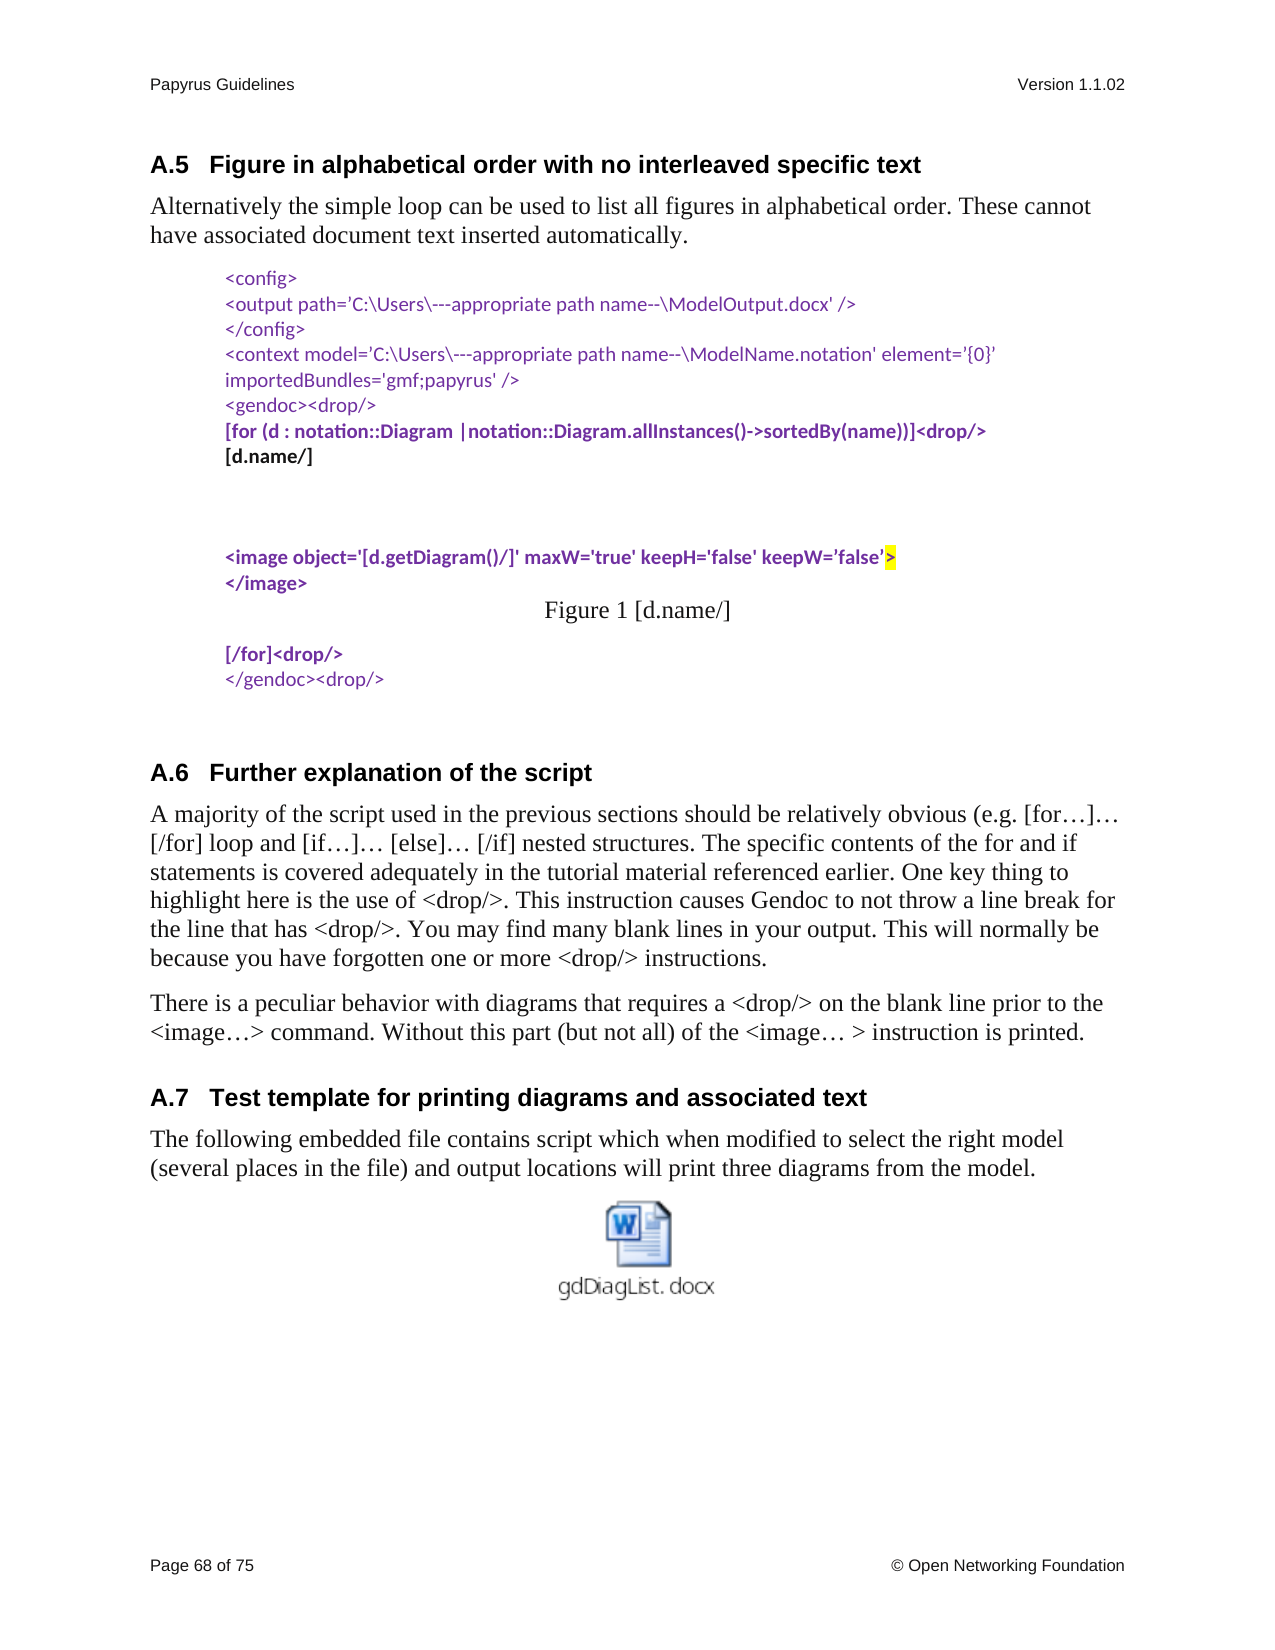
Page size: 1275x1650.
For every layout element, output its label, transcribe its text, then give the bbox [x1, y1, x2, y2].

text <image object='[d.getDiagram()/]' maxW='true' keepH='false' keepW=’false’></image> [225, 469, 1125, 595]
text [for (d : notation::Diagram |notation::Diagram.allInstances()->sortedBy(name))]<drop/> [225, 418, 1125, 443]
subtitle Further explanation of the script [150, 758, 1125, 787]
text </config> [225, 316, 1125, 342]
text <config> <output path=’C:\Users\---appropriate path name--\ModelOutput.docx' /> [225, 265, 1125, 316]
subtitle Test template for printing diagrams and associated text [150, 1083, 1125, 1112]
text <context model=’C:\Users\---appropriate path name--\ModelName.notation' element=’{0}’ importedBundles='gmf;papyrus' /> [225, 342, 1125, 392]
text Figure 1 [d.name/] [150, 595, 1125, 624]
text [/for]<drop/> [225, 641, 1125, 666]
text There is a peculiar behavior with diagrams that requires a <drop/> on the blank line prior to the <image…> command. Without this part (but not all) of the <image… > instruction is printed. [150, 988, 1125, 1046]
text Alternatively the simple loop can be used to list all figures in alphabetical order. These cannot have associated document text inserted automatically. [150, 191, 1125, 249]
text A majority of the script used in the previous sections should be relatively obvious (e.g. [for…]… [/for] loop and [if…]… [else]… [/if] nested structures. The specific contents of the for and if statements is covered adequately in the tutorial material referenced earlier. One key thing to highlight here is the use of <drop/>. This instruction causes Gendoc to not throw a line break for the line that has <drop/>. You may find many blank lines in your output. This will normally be because you have forgotten one or more <drop/> instructions. [150, 799, 1125, 972]
subtitle Figure in alphabetical order with no interleaved specific text [150, 150, 1125, 179]
text The following embedded file contains script which when modified to select the right model (several places in the file) and output locations will print three diagrams from the model. [150, 1124, 1125, 1182]
text </gendoc><drop/> [225, 666, 1125, 692]
text <gendoc><drop/> [225, 392, 1125, 418]
text [d.name/] [225, 443, 1125, 469]
